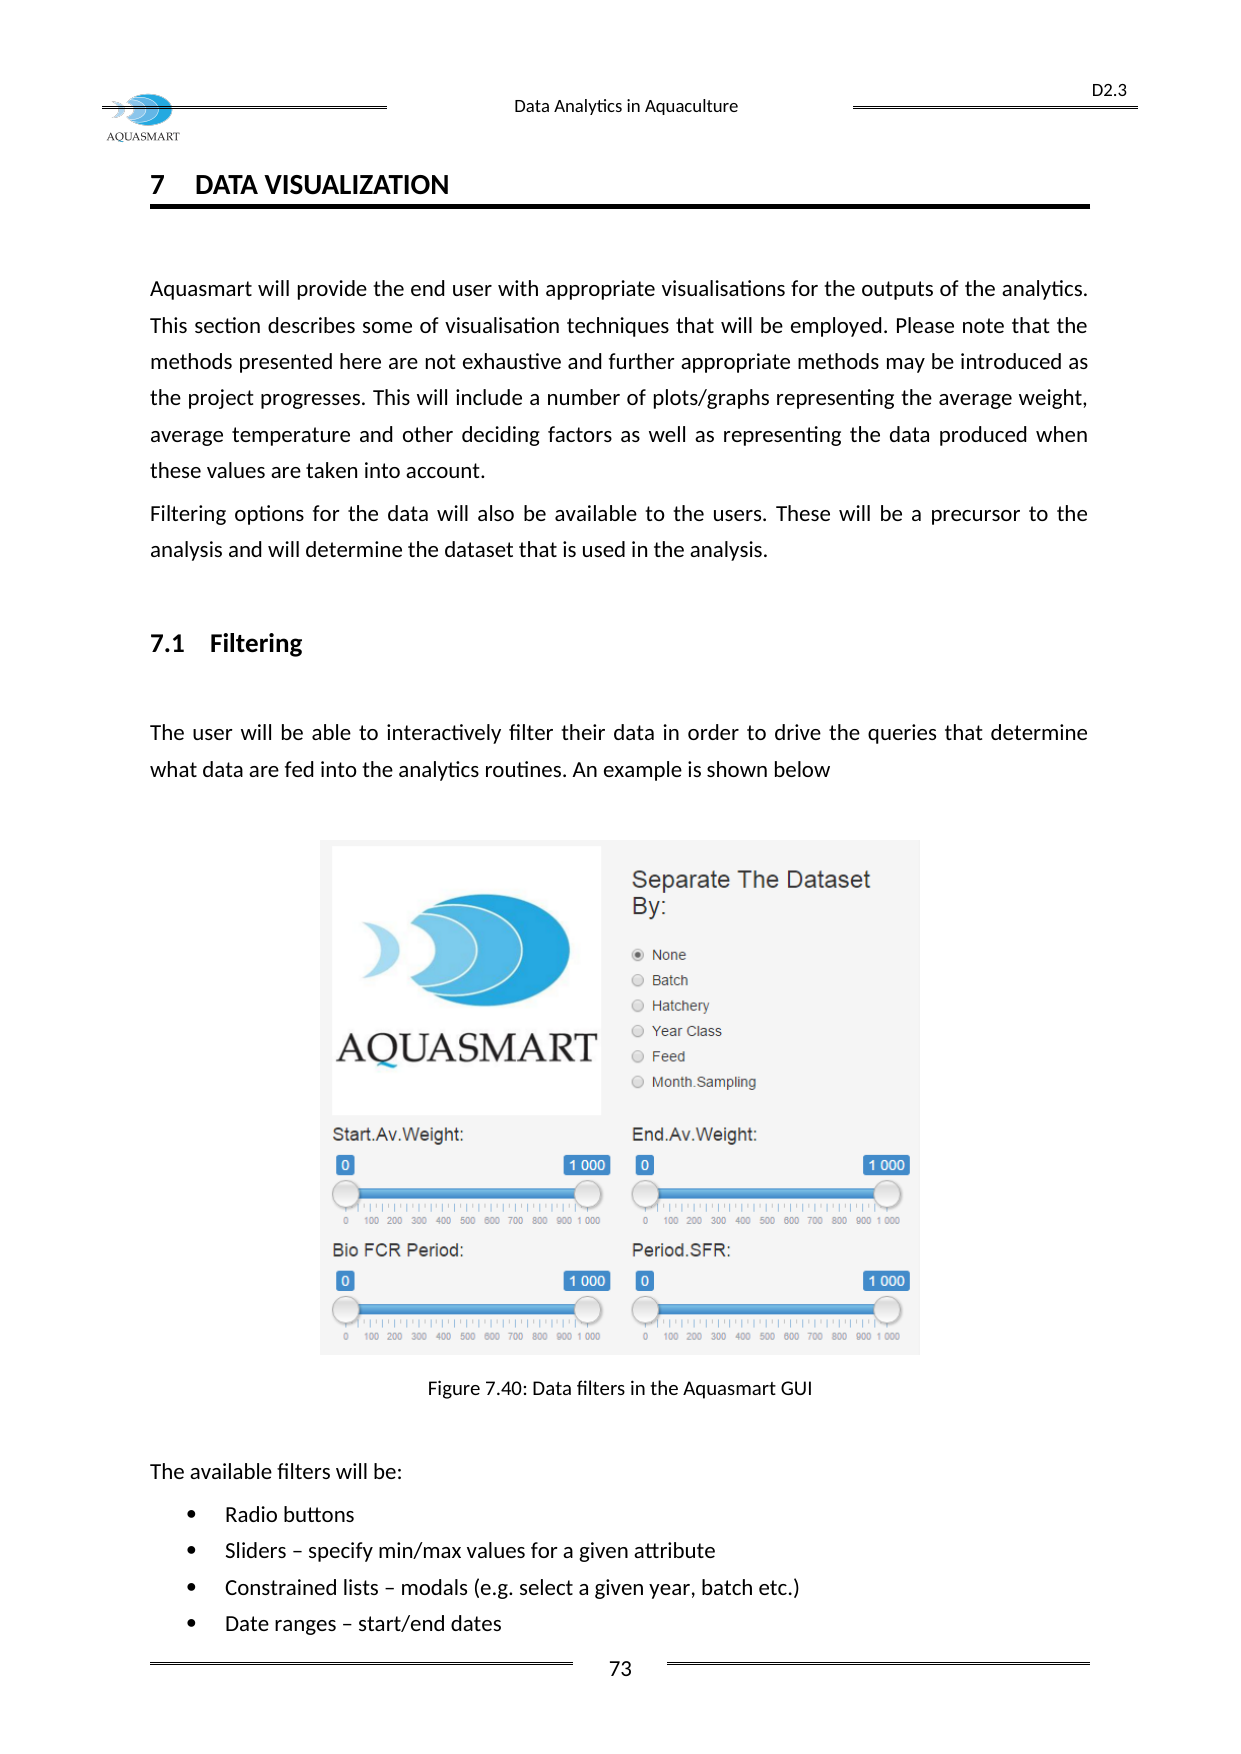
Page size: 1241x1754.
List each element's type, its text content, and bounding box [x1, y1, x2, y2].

picture [320, 840, 920, 1355]
subtitle Filtering [150, 627, 1090, 660]
text Filtering options for the data will also be available to the users. These will be a precursor to the analysis and will determine the dataset that is used in the analysis. [150, 499, 1090, 563]
subtitle DATA VISUALIZATION [150, 166, 1090, 204]
list Constrained lists – modals (e.g. select a given year, batch etc.) [187, 1573, 1090, 1601]
text The available filters will be: [150, 1457, 1090, 1486]
list Sliders – specify min/max values for a given attribute [187, 1536, 1090, 1564]
text Aquasmart will provide the end user with appropriate visualisations for the outputs of the analytics. This section describes some of visualisation techniques that will be employed. Please note that the methods presented here are not exhaustive and further appropriate methods may be introduced as the project progresses. This will include a number of plots/graphs representing the average weight, average temperature and other deciding factors as well as representing the data produced when these values are taken into account. [150, 274, 1090, 484]
list Date ranges – start/end dates [187, 1609, 1090, 1637]
list Radio buttons [187, 1500, 1090, 1528]
text The user will be able to interactively filter their data in order to drive the queries that determine what data are fed into the analytics routines. An example is shown below [150, 718, 1090, 783]
